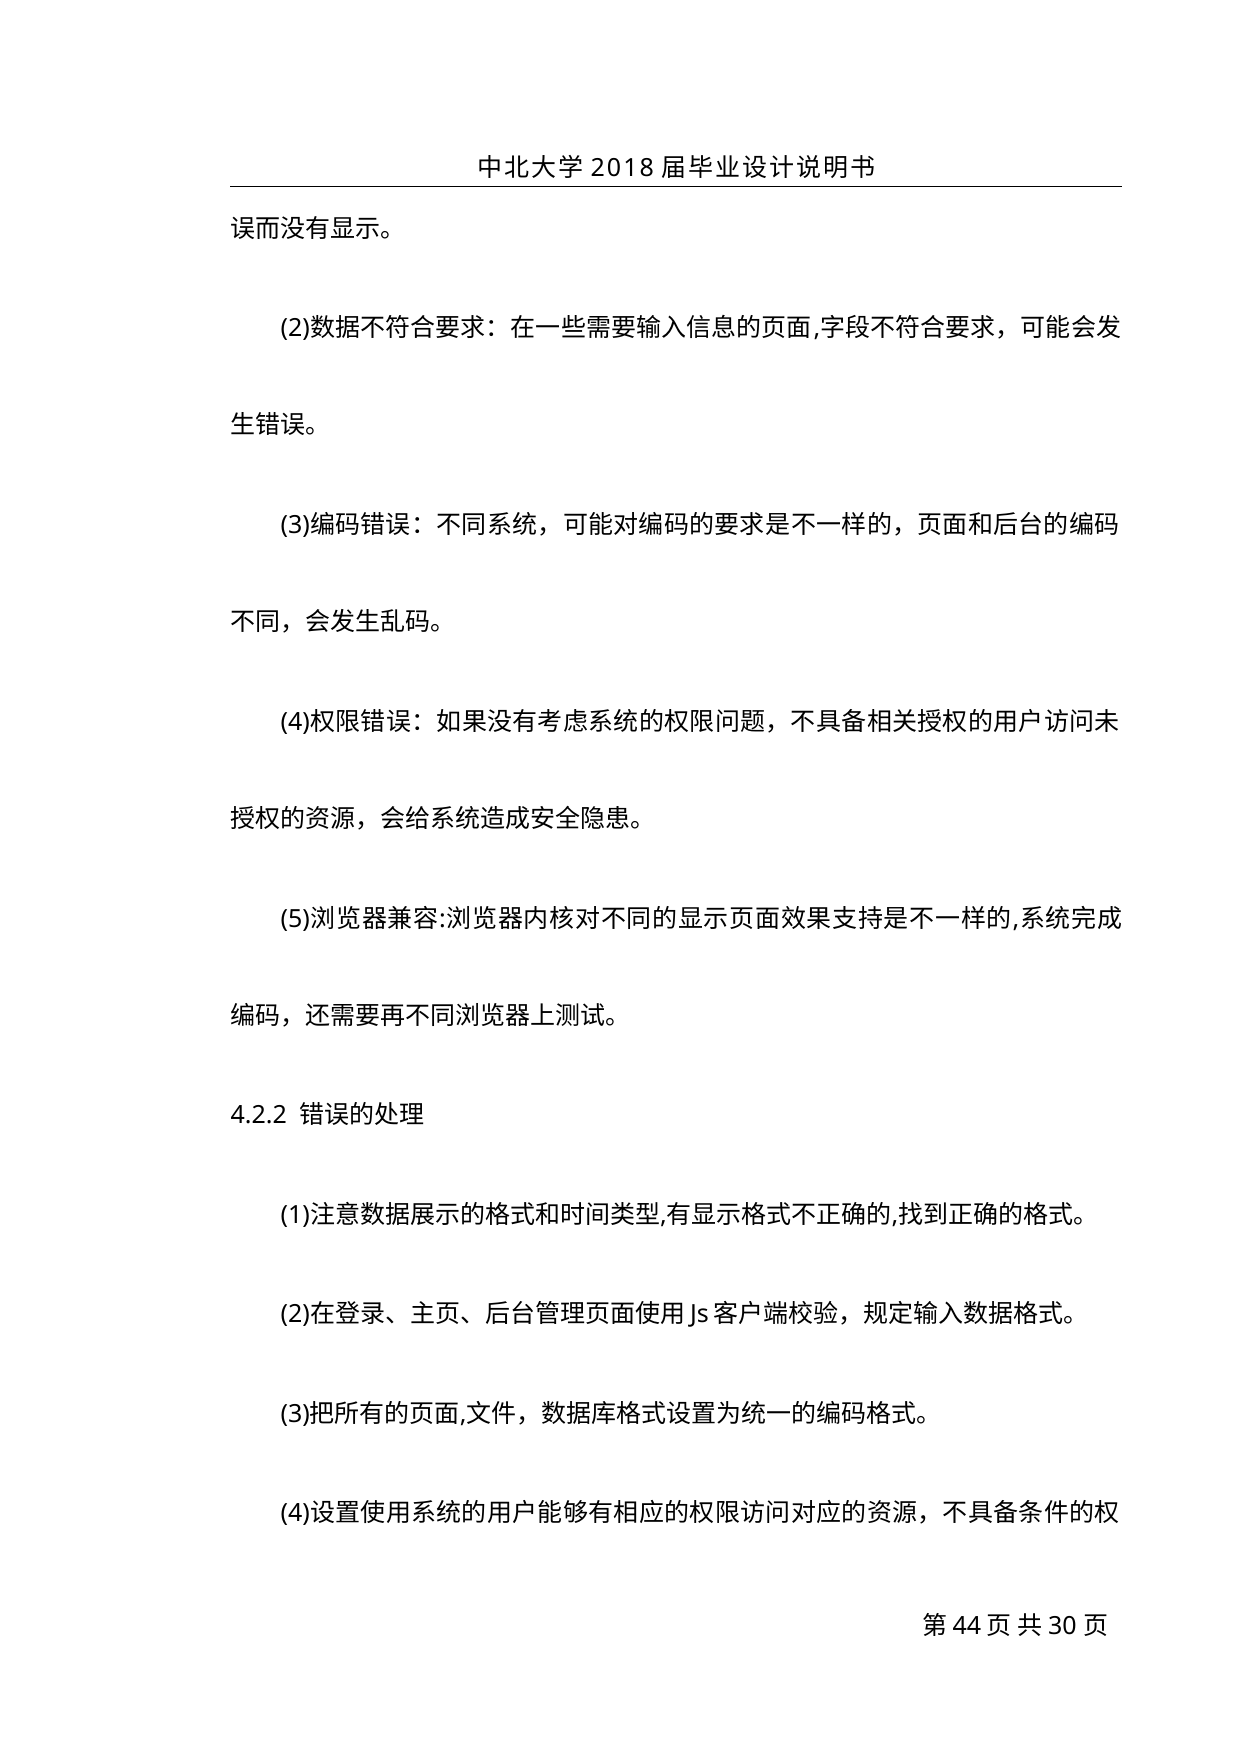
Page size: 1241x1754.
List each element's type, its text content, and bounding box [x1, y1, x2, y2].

text (2)数据不符合要求：在一些需要输入信息的页面,字段不符合要求，可能会发生错误。 [230, 293, 1122, 456]
text (1)注意数据展示的格式和时间类型,有显示格式不正确的,找到正确的格式。 [230, 1180, 1122, 1245]
text (2)在登录、主页、后台管理页面使用Js客户端校验，规定输入数据格式。 [230, 1279, 1122, 1344]
text 4.2.2 错误的处理 [230, 1081, 1113, 1146]
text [230, 1478, 1122, 1543]
text (3)把所有的页面,文件，数据库格式设置为统一的编码格式。 [230, 1379, 1122, 1444]
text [230, 194, 1122, 259]
text (3)编码错误：不同系统，可能对编码的要求是不一样的，页面和后台的编码不同，会发生乱码。 [230, 490, 1122, 652]
text (4)权限错误：如果没有考虑系统的权限问题，不具备相关授权的用户访问未授权的资源，会给系统造成安全隐患。 [230, 687, 1122, 849]
text (5)浏览器兼容:浏览器内核对不同的显示页面效果支持是不一样的,系统完成编码，还需要再不同浏览器上测试。 [230, 884, 1122, 1046]
